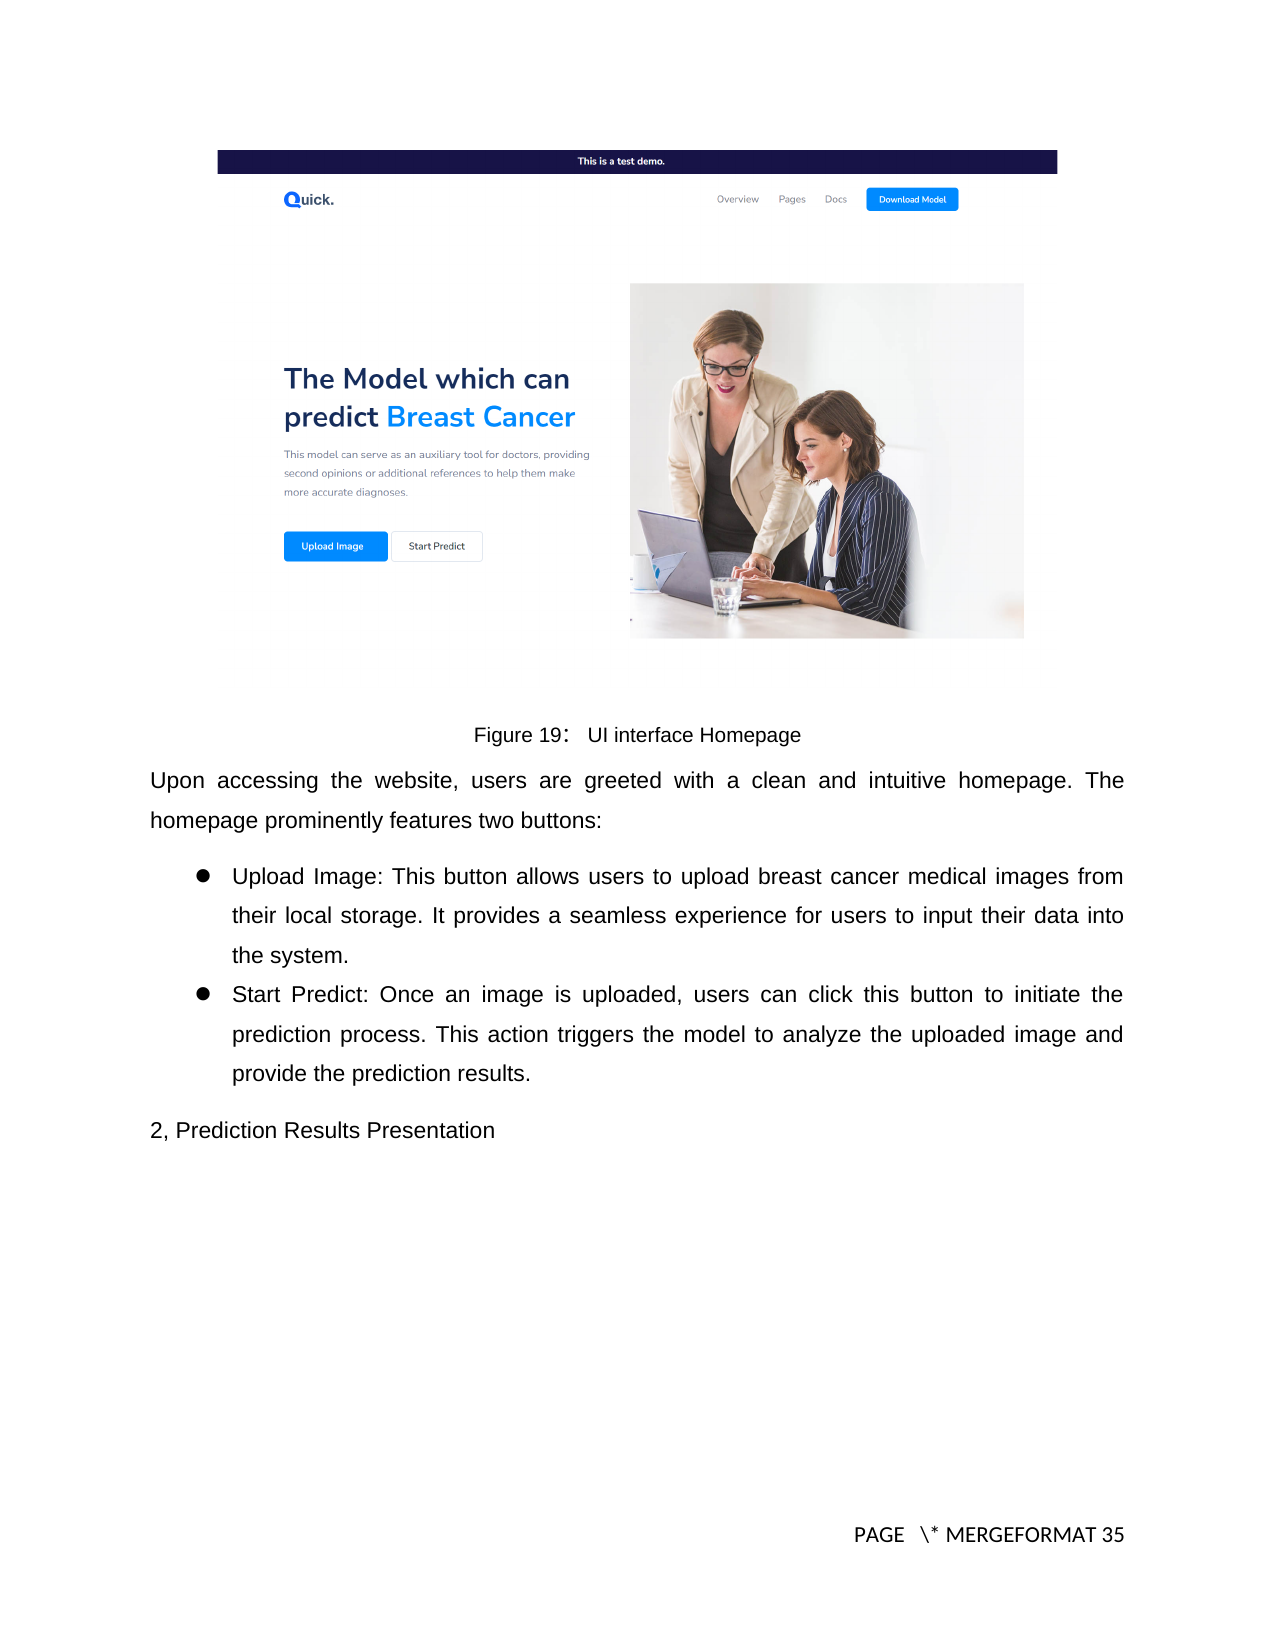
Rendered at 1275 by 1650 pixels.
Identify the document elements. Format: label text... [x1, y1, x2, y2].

text 2, Prediction Results Presentation [150, 1117, 1125, 1143]
text Upon accessing the website, users are greeted with a clean and intuitive homepage. The homepage prominently features two buttons: [150, 767, 1125, 833]
picture [217, 150, 1058, 688]
text Figure 19： UI interface Homepage [150, 718, 1125, 748]
list Upload Image: This button allows users to upload breast cancer medical images from their local storage. It provides a seamless experience for users to input their data into the system. [194, 863, 1125, 968]
list Start Predict: Once an image is uploaded, users can click this button to initiate the prediction process. This action triggers the model to analyze the uploaded image and provide the prediction results. [194, 981, 1125, 1087]
